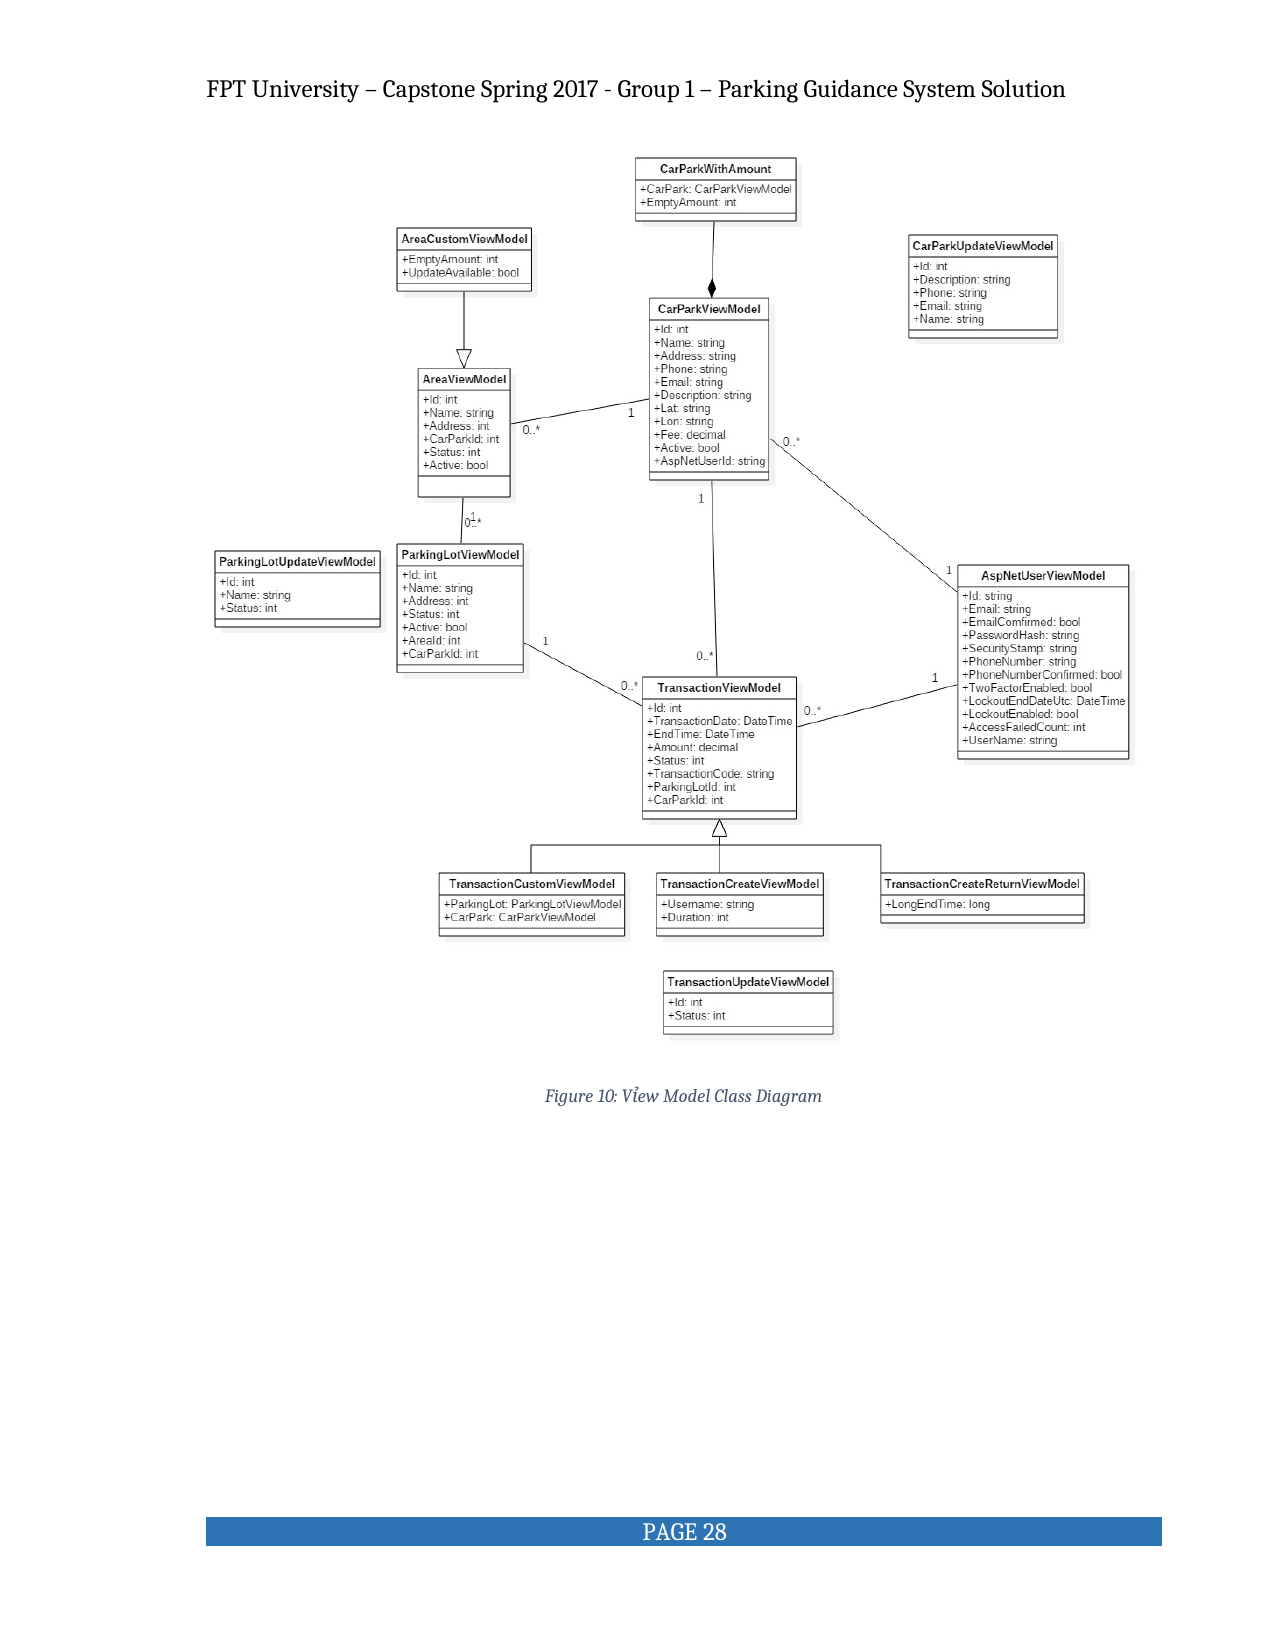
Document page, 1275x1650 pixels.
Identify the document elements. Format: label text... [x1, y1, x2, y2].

picture [206, 150, 1163, 1069]
